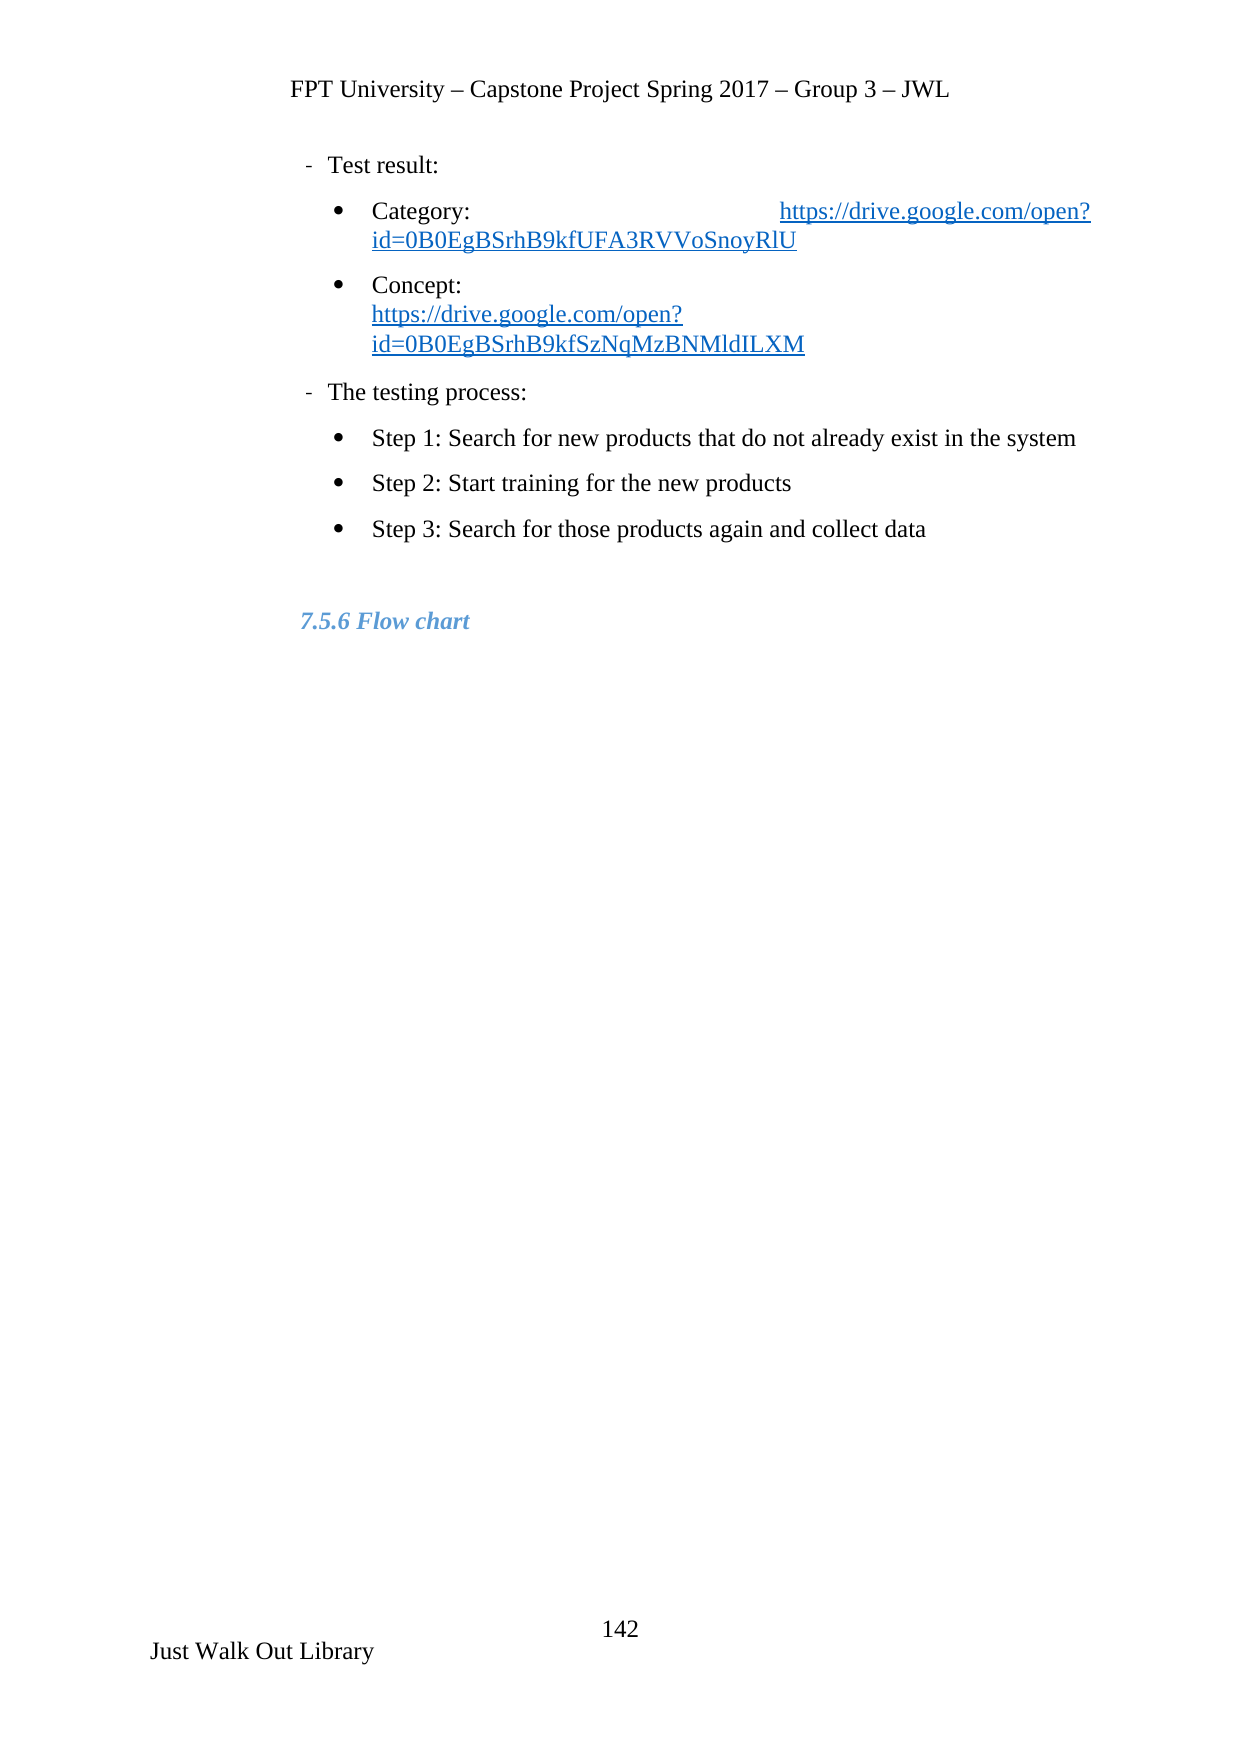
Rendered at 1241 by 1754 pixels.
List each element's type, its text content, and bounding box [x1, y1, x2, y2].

list The testing process: [304, 377, 1090, 406]
list Concept: [334, 270, 1090, 299]
text https://drive.google.com/open?id=0B0EgBSrhB9kfSzNqMzBNMldILXM [371, 299, 1090, 358]
list Category: https://drive.google.com/open?id=0B0EgBSrhB9kfUFA3RVVoSnoyRlU [334, 196, 1090, 254]
subtitle Flow chart [300, 606, 1090, 635]
list Test result: [304, 150, 1090, 179]
list Step 2: Start training for the new products [334, 468, 1090, 497]
list Step 1: Search for new products that do not already exist in the system [334, 423, 1090, 452]
list Step 3: Search for those products again and collect data [334, 514, 1090, 542]
